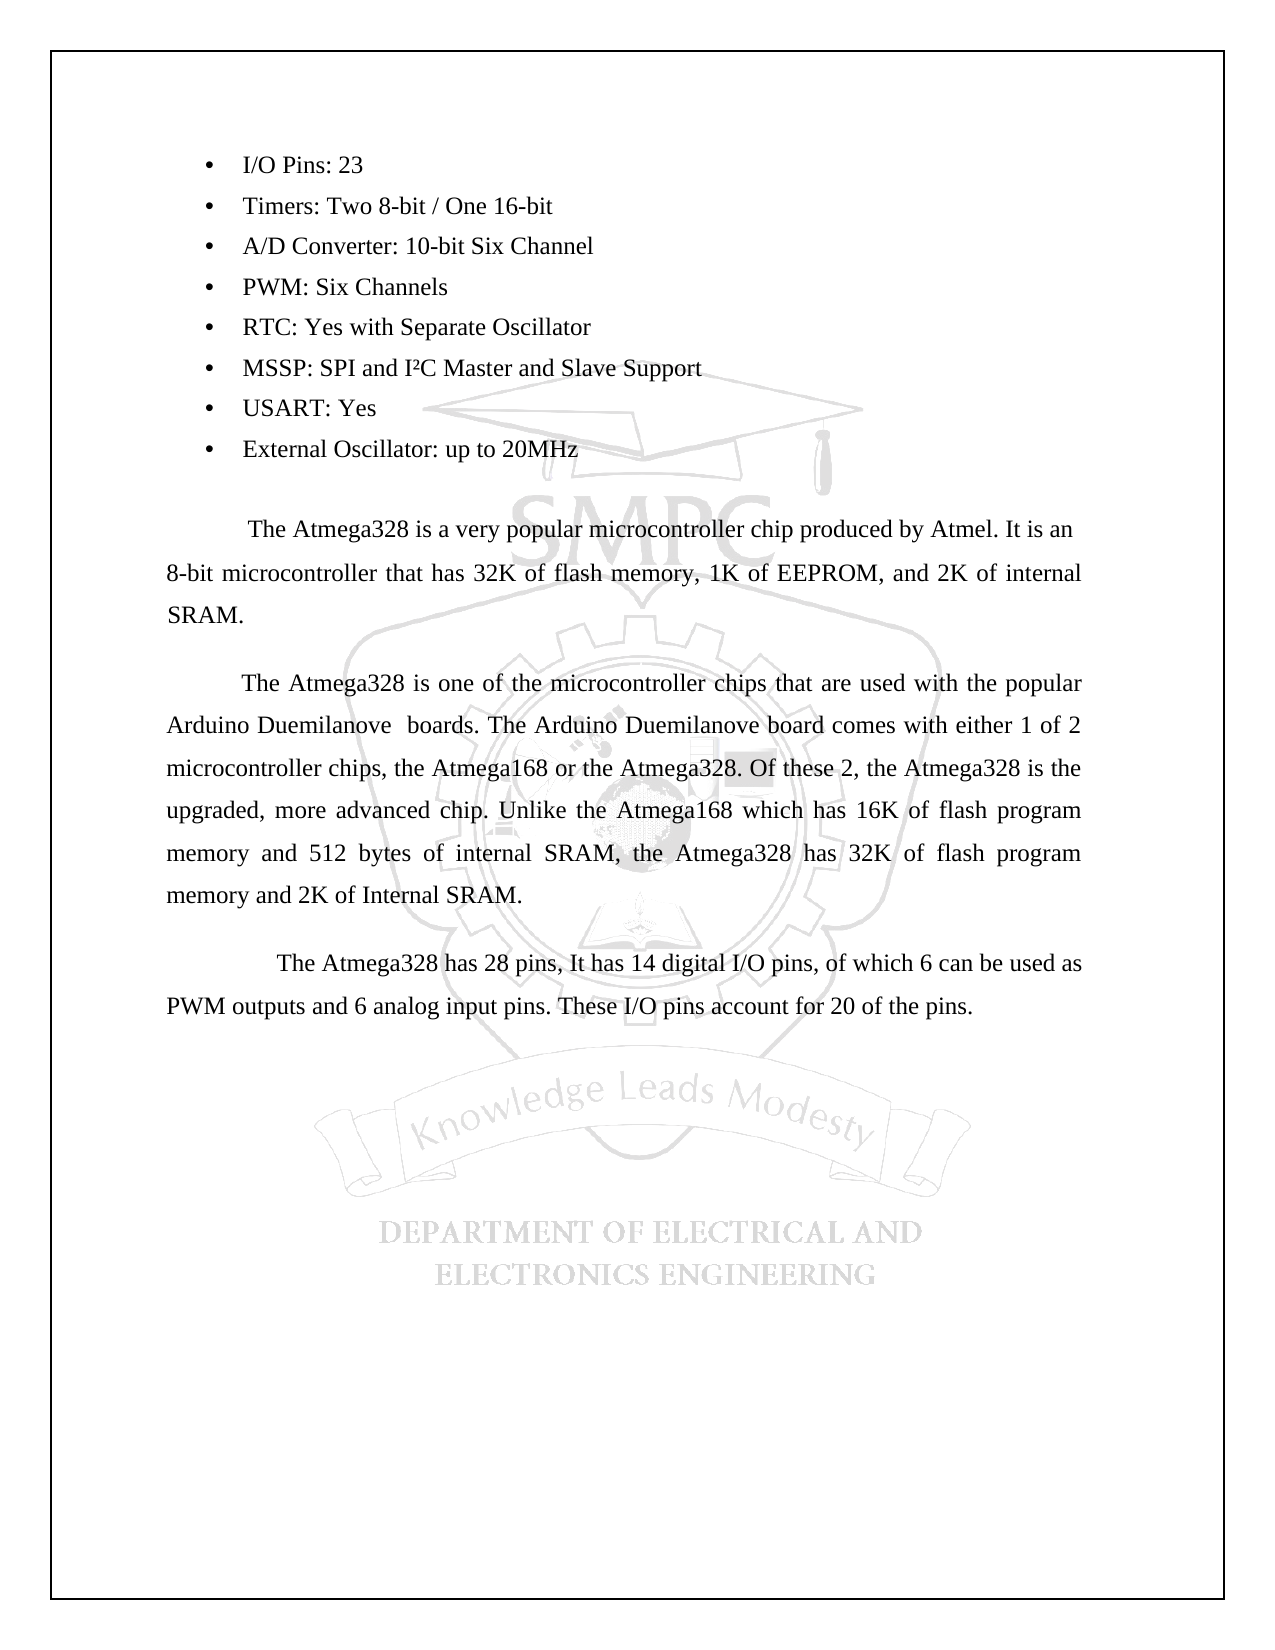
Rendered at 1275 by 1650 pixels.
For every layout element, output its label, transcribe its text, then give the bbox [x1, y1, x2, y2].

list MSSP: SPI and I²C Master and Slave Support [205, 353, 1083, 382]
list USART: Yes [205, 393, 1083, 422]
text PWM outputs and 6 analog input pins. These I/O pins account for 20 of the pins. [166, 991, 1083, 1020]
text The Atmega328 is one of the microcontroller chips that are used with the popular Arduino Duemilanove boards. The Arduino Duemilanove board comes with either 1 of 2 microcontroller chips, the Atmega168 or the Atmega328. Of these 2, the Atmega328 is the upgraded, more advanced chip. Unlike the Atmega168 which has 16K of flash program memory and 512 bytes of internal SRAM, the Atmega328 has 32K of flash program memory and 2K of Internal SRAM. [166, 668, 1083, 909]
list RTC: Yes with Separate Oscillator [205, 312, 1083, 341]
list PWM: Six Channels [205, 272, 1083, 301]
list I/O Pins: 23 [205, 150, 1083, 179]
list External Oscillator: up to 20MHz [205, 434, 1083, 463]
list A/D Converter: 10-bit Six Channel [205, 231, 1083, 260]
text 8-bit microcontroller that has 32K of flash memory, 1K of EEPROM, and 2K of internal SRAM. [166, 558, 1083, 629]
text The Atmega328 is a very popular microcontroller chip produced by Atmel. It is an [166, 514, 1083, 543]
text The Atmega328 has 28 pins, It has 14 digital I/O pins, of which 6 can be used as [150, 948, 1082, 977]
list Timers: Two 8-bit / One 16-bit [205, 191, 1083, 219]
